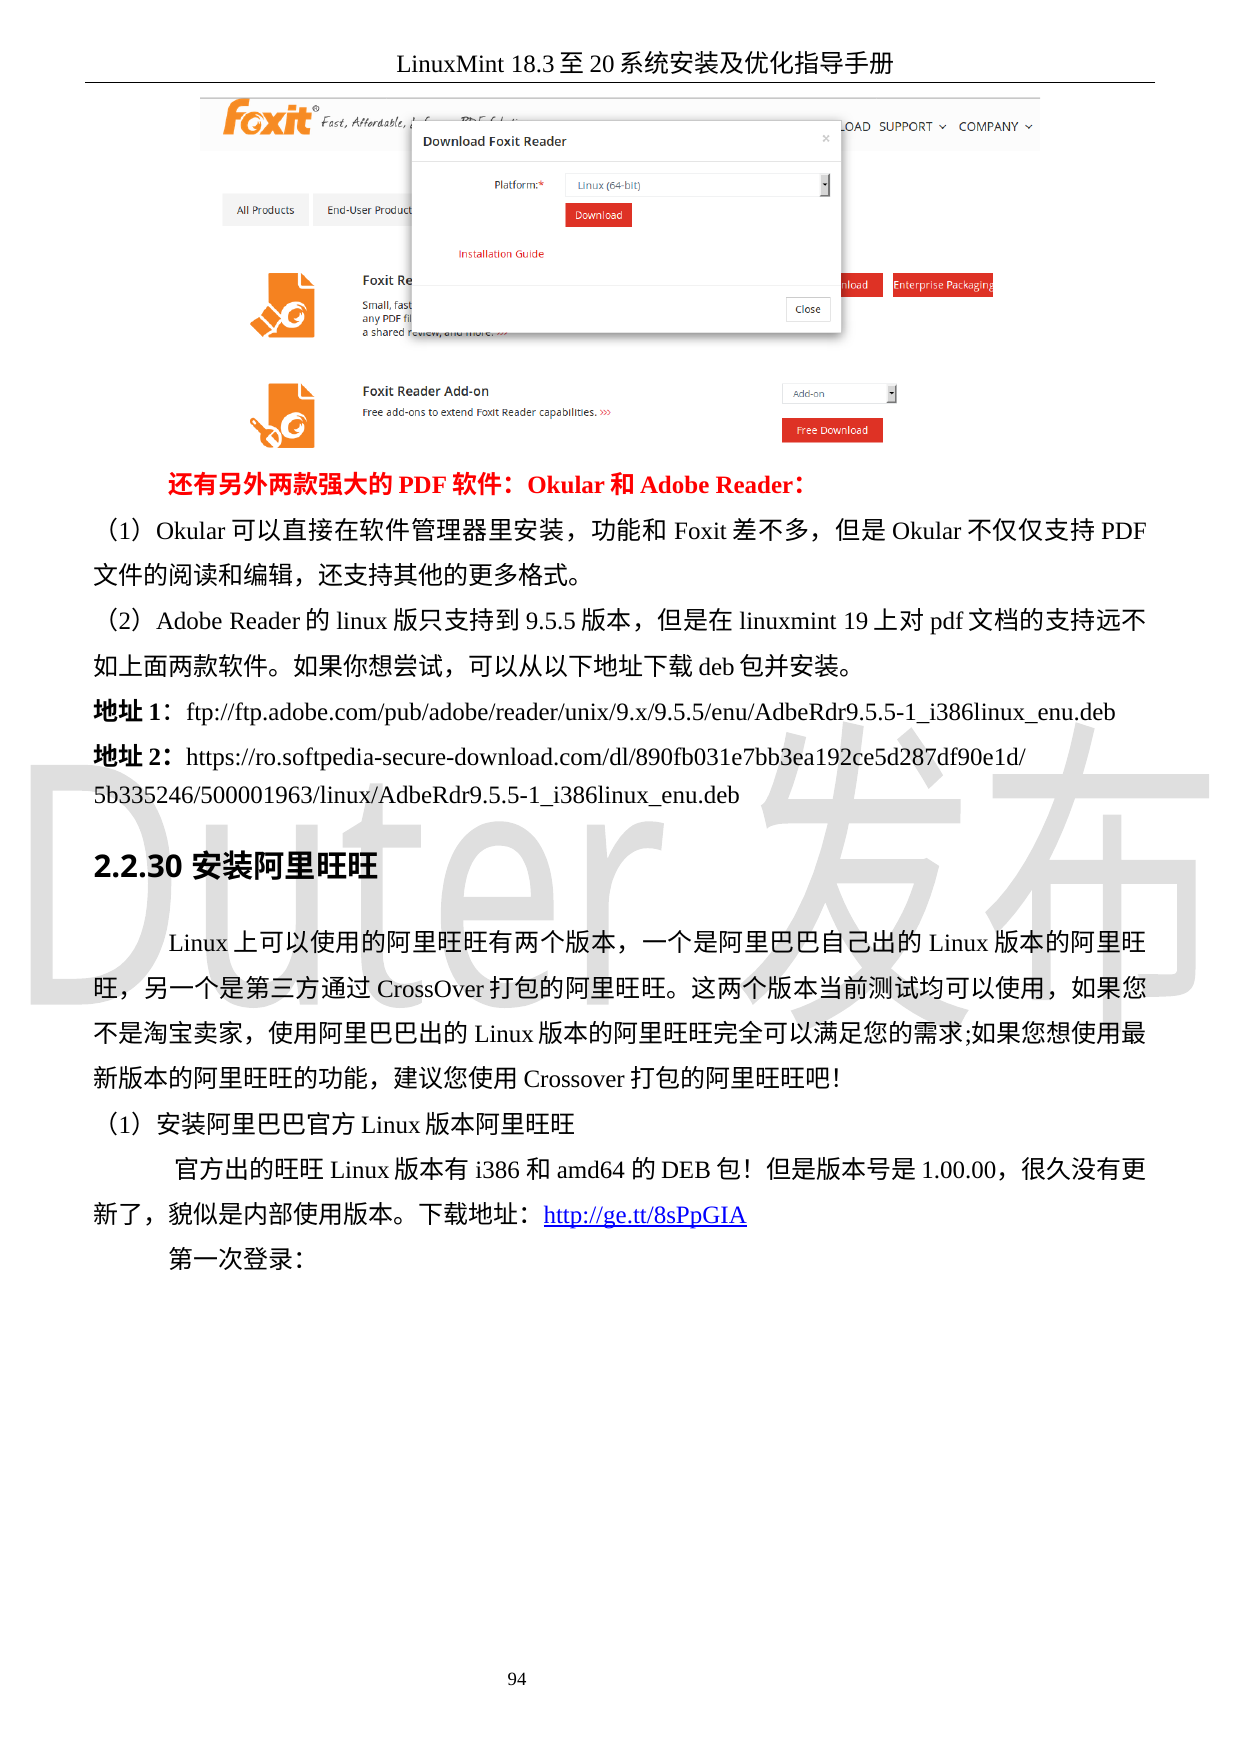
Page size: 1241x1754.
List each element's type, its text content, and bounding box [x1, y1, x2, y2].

text 还有另外两款强大的PDF软件：Okular和Adobe Reader： [93, 465, 1147, 501]
list Adobe Reader的linux版只支持到9.5.5版本，但是在linuxmint 19上对pdf文档的支持远不如上面两款软件。如果你想尝试，可以从以下地址下载deb包并安装。 [93, 601, 1147, 682]
list 地址2：https://ro.softpedia-secure-download.com/dl/890fb031e7bb3ea192ce5d287df90e1d/5b335246/500001963/linux/AdbeRdr9.5.5-1_i386linux_enu.deb [93, 737, 1147, 809]
subtitle 2.2.30 安装阿里旺旺 [93, 841, 1147, 886]
list 地址1：ftp://ftp.adobe.com/pub/adobe/reader/unix/9.x/9.5.5/enu/AdbeRdr9.5.5-1_i386linux_enu.deb [93, 691, 1147, 728]
text 第一次登录： [93, 1240, 1147, 1276]
list Okular可以直接在软件管理器里安装，功能和Foxit差不多，但是Okular不仅仅支持PDF文件的阅读和编辑，还支持其他的更多格式。 [93, 510, 1147, 592]
list 安装阿里巴巴官方Linux版本阿里旺旺 [93, 1104, 1147, 1140]
text 官方出的旺旺Linux版本有 i386 和 amd64 的DEB包！但是版本号是1.00.00，很久没有更新了，貌似是内部使用版本。下载地址：http://ge.tt/8sPpGIA [93, 1149, 1147, 1231]
picture [200, 97, 1041, 458]
text Linux上可以使用的阿里旺旺有两个版本，一个是阿里巴巴自己出的Linux版本的阿里旺旺，另一个是第三方通过CrossOver打包的阿里旺旺。这两个版本当前测试均可以使用，如果您不是淘宝卖家，使用阿里巴巴出的Linux版本的阿里旺旺完全可以满足您的需求;如果您想使用最新版本的阿里旺旺的功能，建议您使用Crossover打包的阿里旺旺吧！ [93, 923, 1147, 1095]
